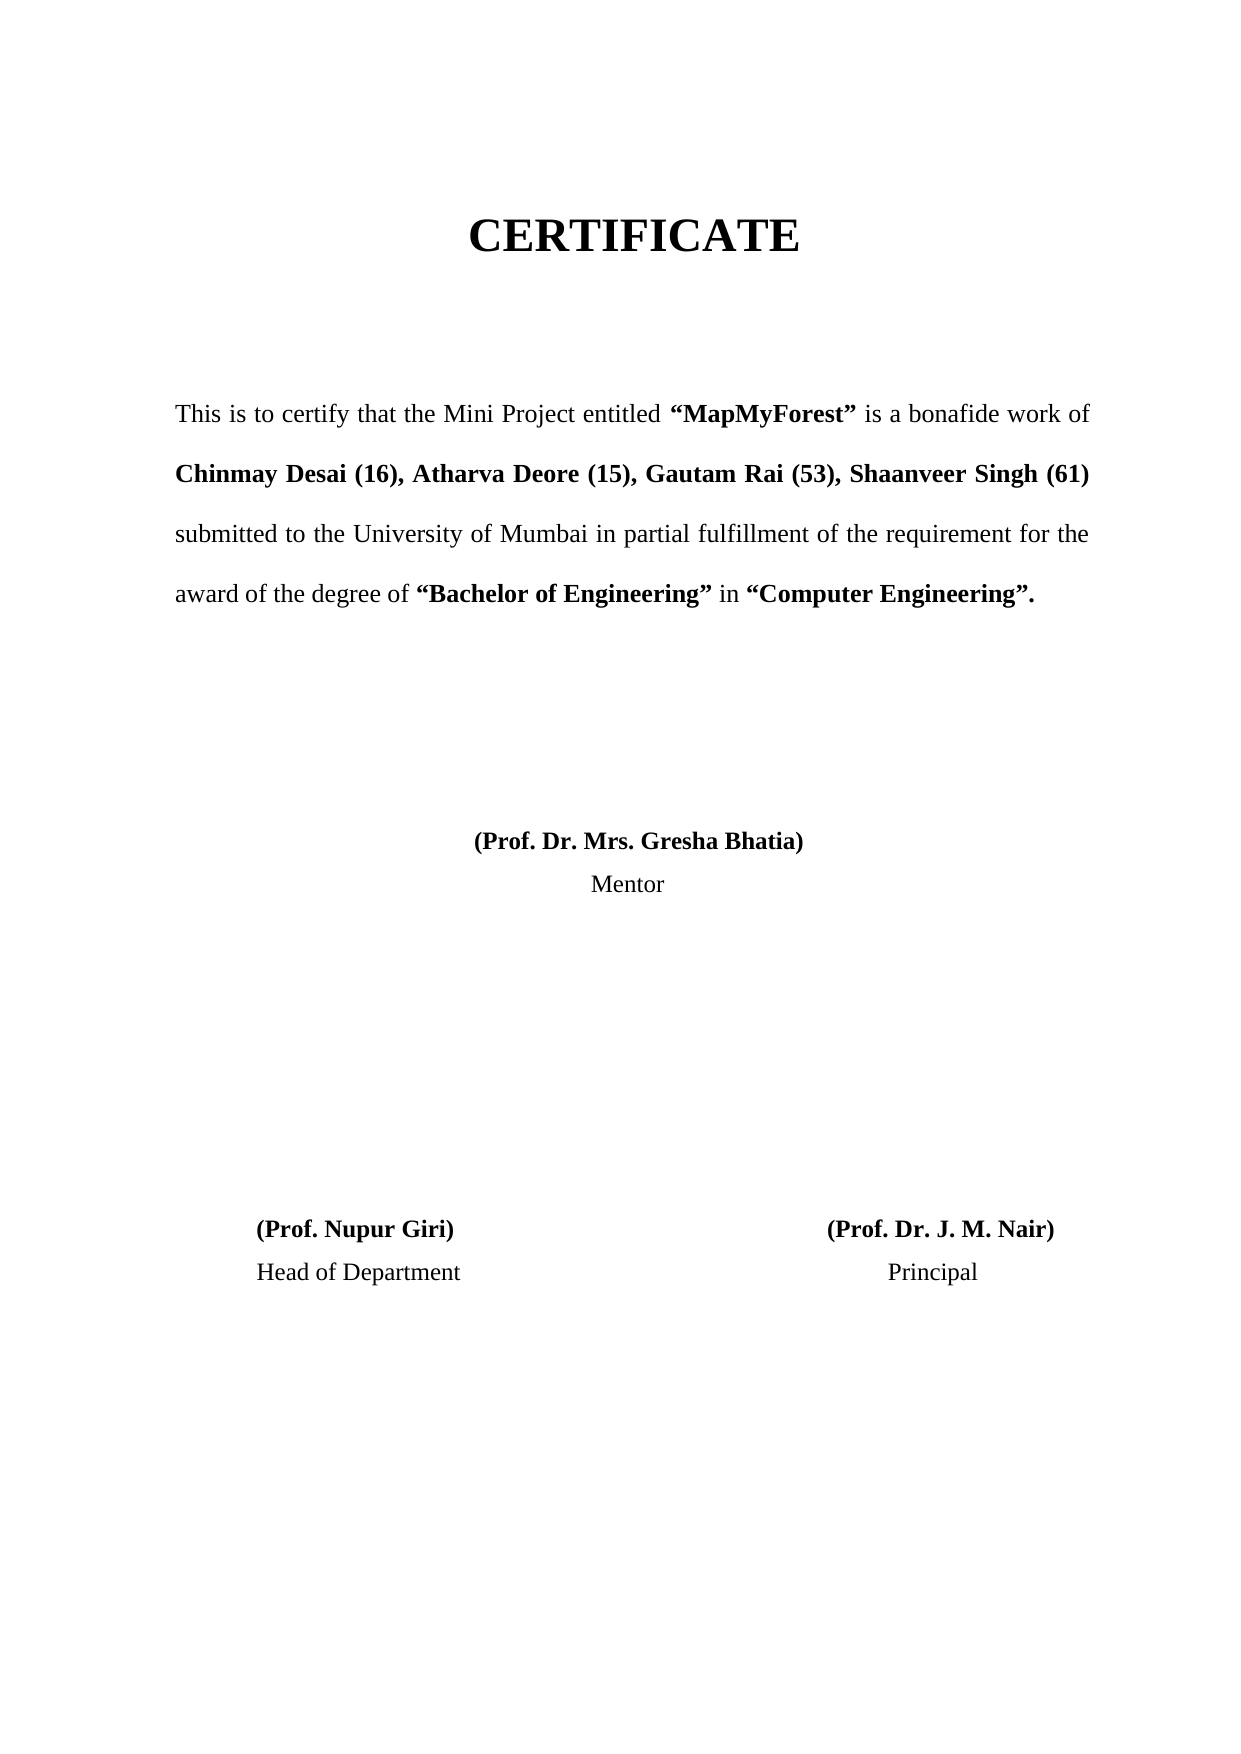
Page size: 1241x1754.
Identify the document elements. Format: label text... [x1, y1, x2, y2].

text This is to certify that the Mini Project entitled “MapMyForest” is a bonafide work of Chinmay Desai (16), Atharva Deore (15), Gautam Rai (53), Shaanveer Singh (61) submitted to the University of Mumbai in partial fulfillment of the requirement for the award of the degree of “Bachelor of Engineering” in “Computer Engineering”. [175, 398, 1091, 608]
subtitle CERTIFICATE [175, 207, 1093, 262]
subtitle (Prof. Nupur Giri) (Prof. Dr. J. M. Nair) [175, 1214, 1103, 1243]
text Mentor [175, 869, 1079, 898]
text Head of Department Principal [256, 1257, 1103, 1286]
subtitle (Prof. Dr. Mrs. Gresha Bhatia) [175, 826, 1103, 855]
